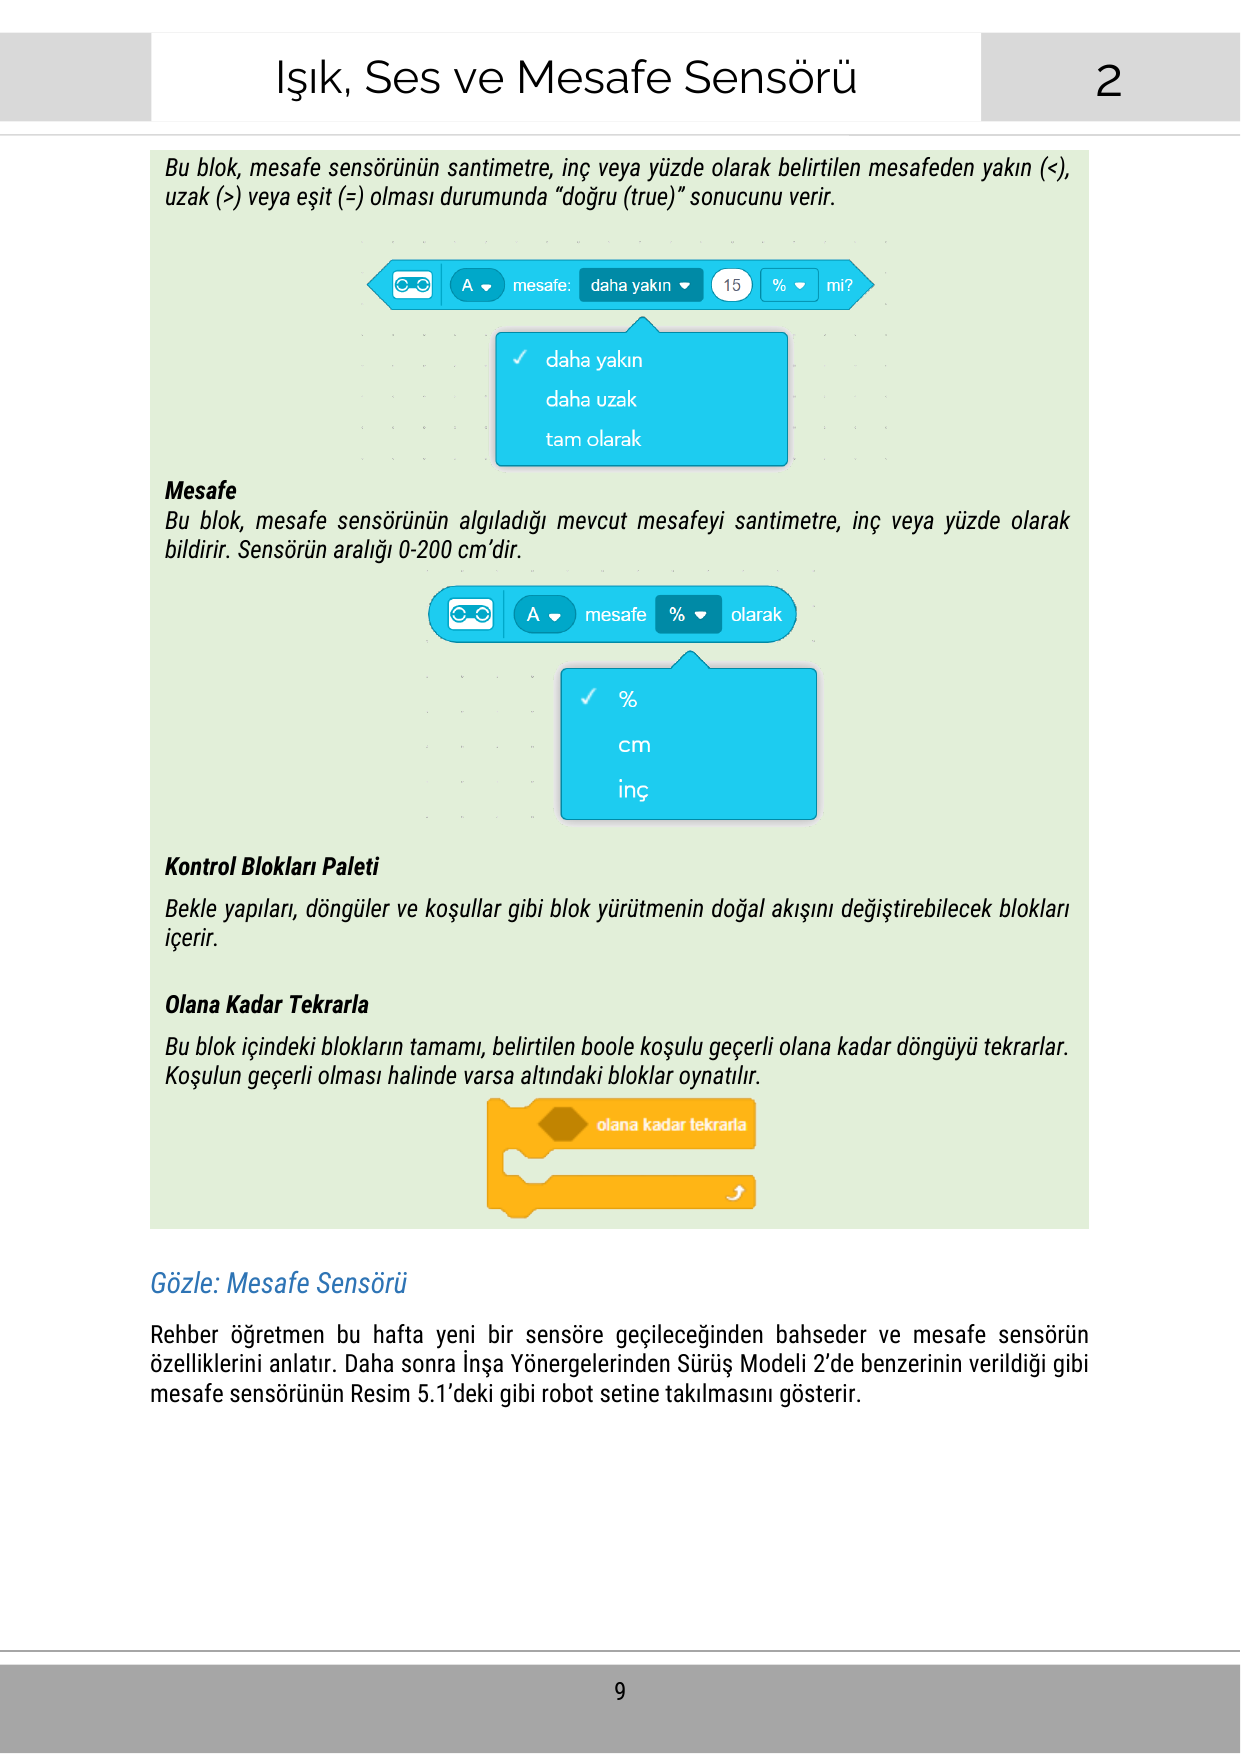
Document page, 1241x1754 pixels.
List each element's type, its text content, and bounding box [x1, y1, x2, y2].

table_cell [150, 150, 1089, 1229]
picture [409, 564, 830, 840]
picture [352, 240, 887, 477]
subtitle Gözle: Mesafe Sensörü [150, 1267, 1090, 1301]
picture [479, 1090, 760, 1227]
text Rehber öğretmen bu hafta yeni bir sensöre geçileceğinden bahseder ve mesafe sensörün özelliklerini anlatır. Daha sonra İnşa Yönergelerinden Sürüş Modeli 2’de benzerinin verildiği gibi mesafe sensörünün Resim 5.1’deki gibi robot setine takılmasını gösterir. [150, 1320, 1090, 1408]
